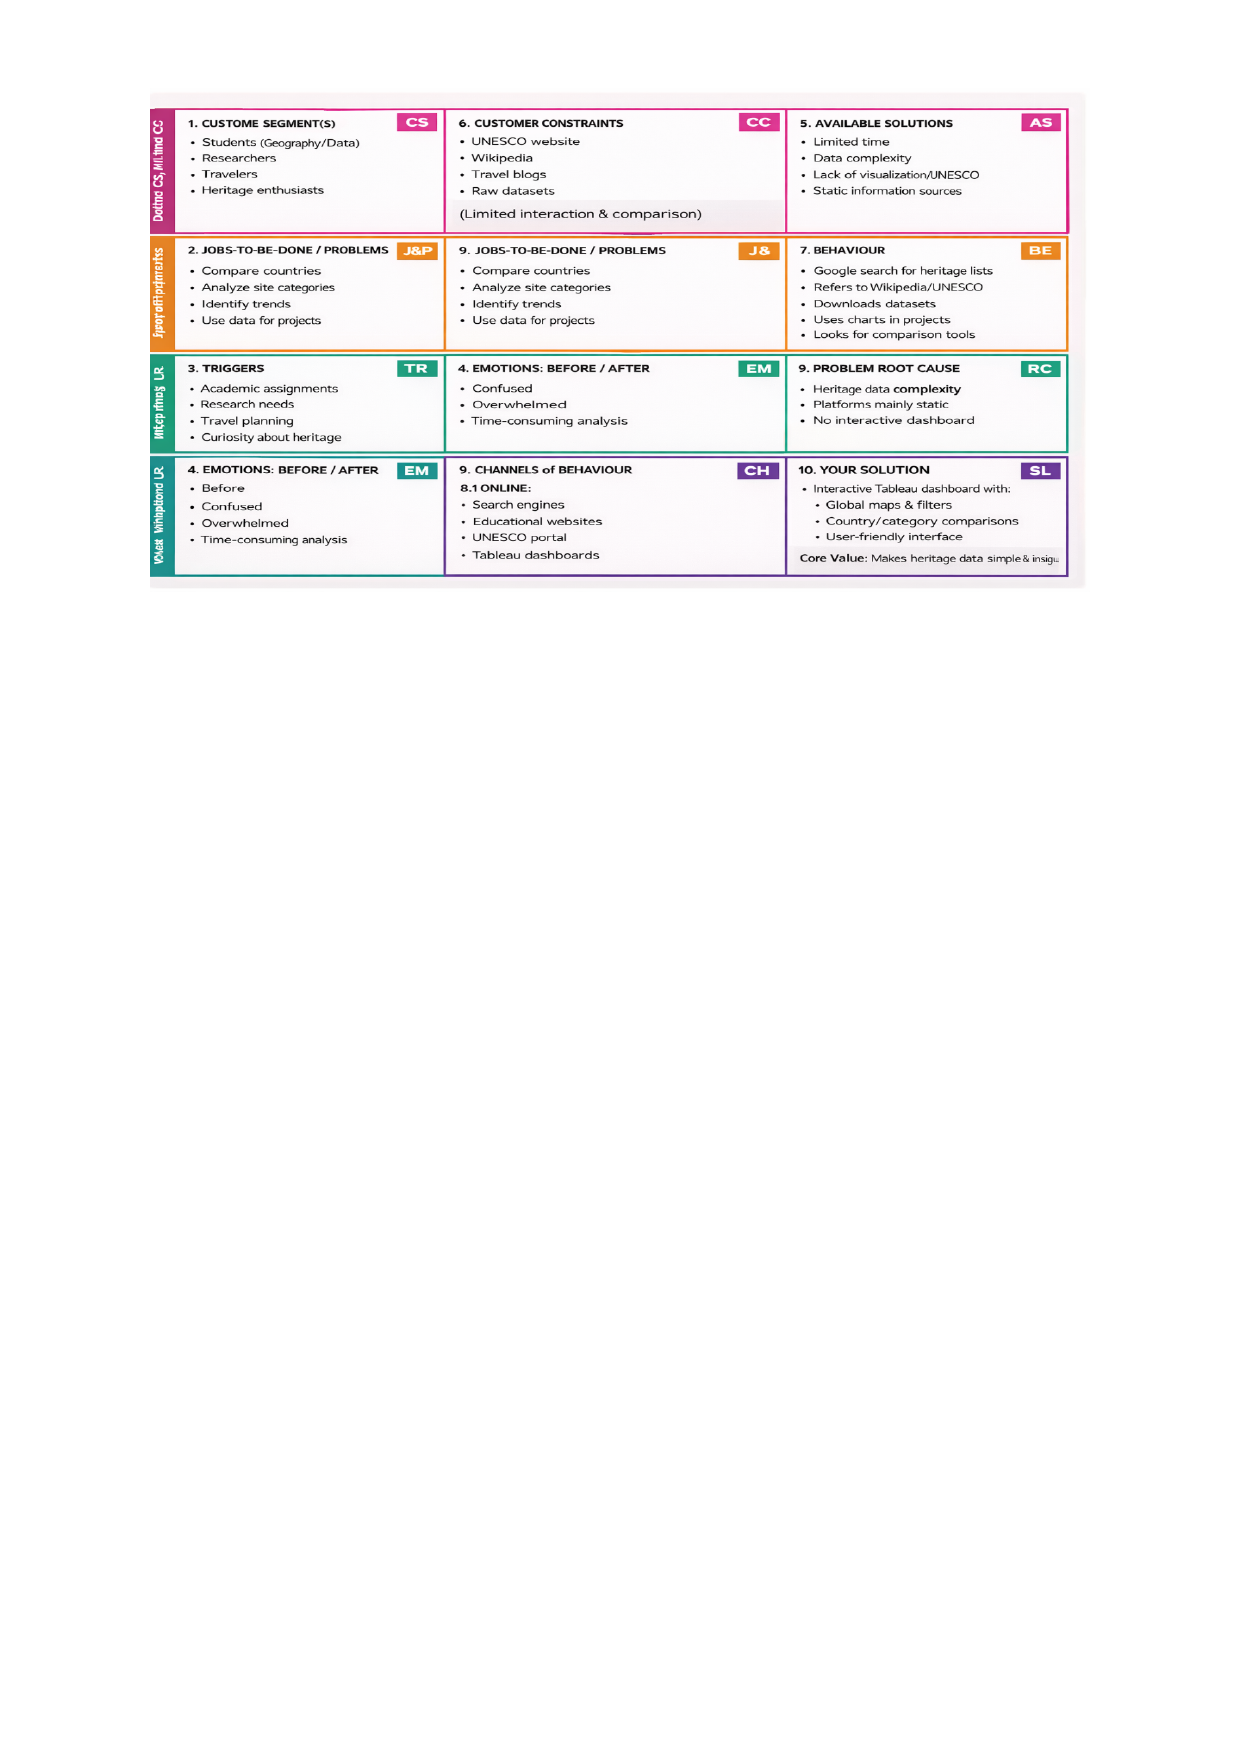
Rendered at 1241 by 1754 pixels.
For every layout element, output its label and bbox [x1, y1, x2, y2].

picture [150, 88, 1090, 592]
